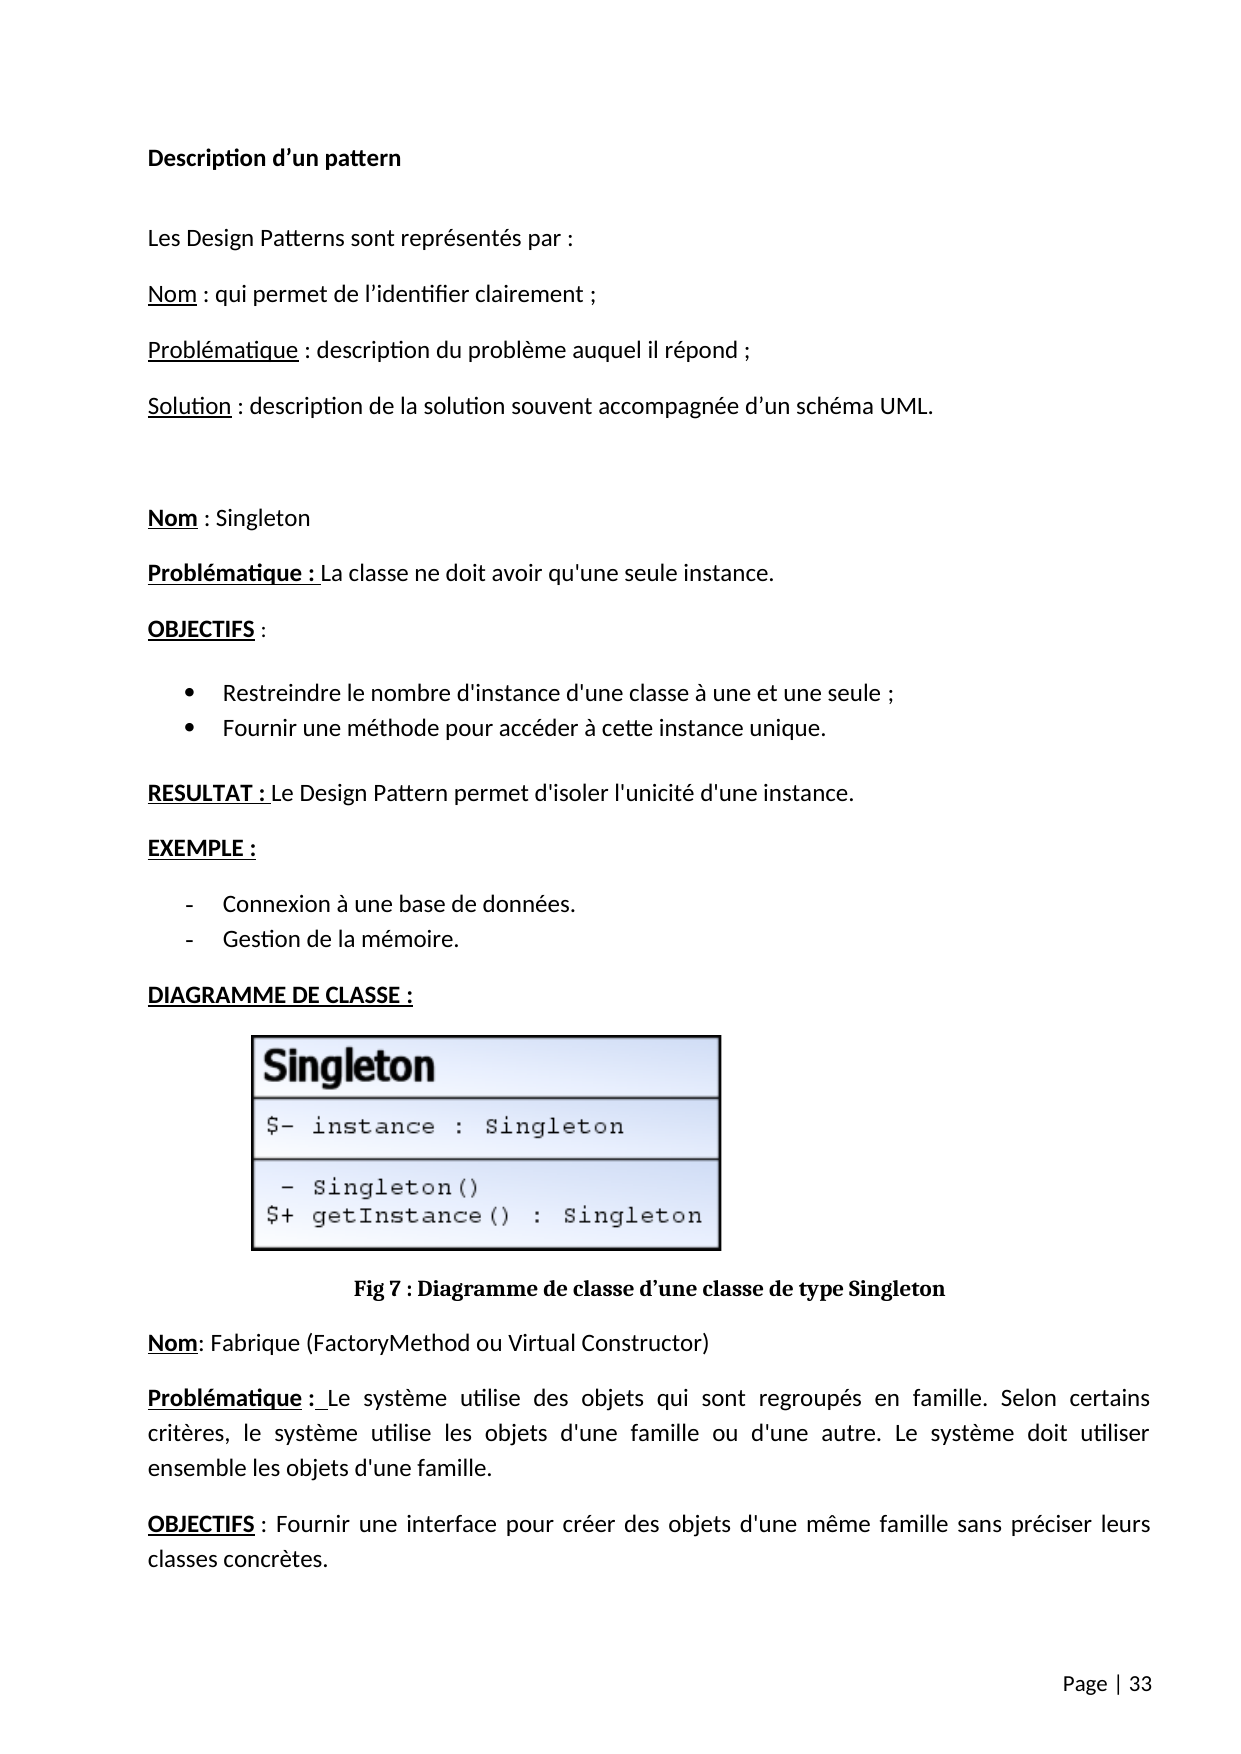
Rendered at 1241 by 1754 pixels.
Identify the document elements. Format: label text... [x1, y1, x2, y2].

list Gestion de la mémoire. [185, 923, 1152, 954]
text Solution : description de la solution souvent accompagnée d’un schéma UML. [148, 390, 1152, 421]
text Description d’un pattern [148, 142, 1152, 173]
text Nom : Singleton [148, 502, 1152, 532]
picture [251, 1035, 722, 1251]
text Nom: Fabrique (FactoryMethod ou Virtual Constructor) [148, 1327, 1152, 1357]
list Restreindre le nombre d'instance d'une classe à une et une seule ; [185, 678, 1152, 708]
text EXEMPLE : [148, 833, 1152, 863]
text Les Design Patterns sont représentés par : [148, 223, 1152, 253]
text Nom : qui permet de l’identiﬁer clairement ; [148, 278, 1152, 309]
text Problématique : La classe ne doit avoir qu'une seule instance. [148, 558, 1152, 588]
text Fig 7 : Diagramme de classe d’une classe de type Singleton [148, 1276, 1152, 1302]
text OBJECTIFS : [148, 613, 1152, 644]
text Problématique : description du problème auquel il répond ; [148, 334, 1152, 365]
text RESULTAT : Le Design Pattern permet d'isoler l'unicité d'une instance. [148, 777, 1152, 807]
list Fournir une méthode pour accéder à cette instance unique. [185, 713, 1152, 743]
text Problématique : Le système utilise des objets qui sont regroupés en famille. Selon certains critères, le système utilise les objets d'une famille ou d'une autre. Le système doit utiliser ensemble les objets d'une famille. [148, 1383, 1152, 1483]
list Connexion à une base de données. [185, 888, 1152, 919]
text DIAGRAMME DE CLASSE : [148, 979, 1152, 1010]
text OBJECTIFS : Fournir une interface pour créer des objets d'une même famille sans préciser leurs classes concrètes. [148, 1508, 1152, 1574]
